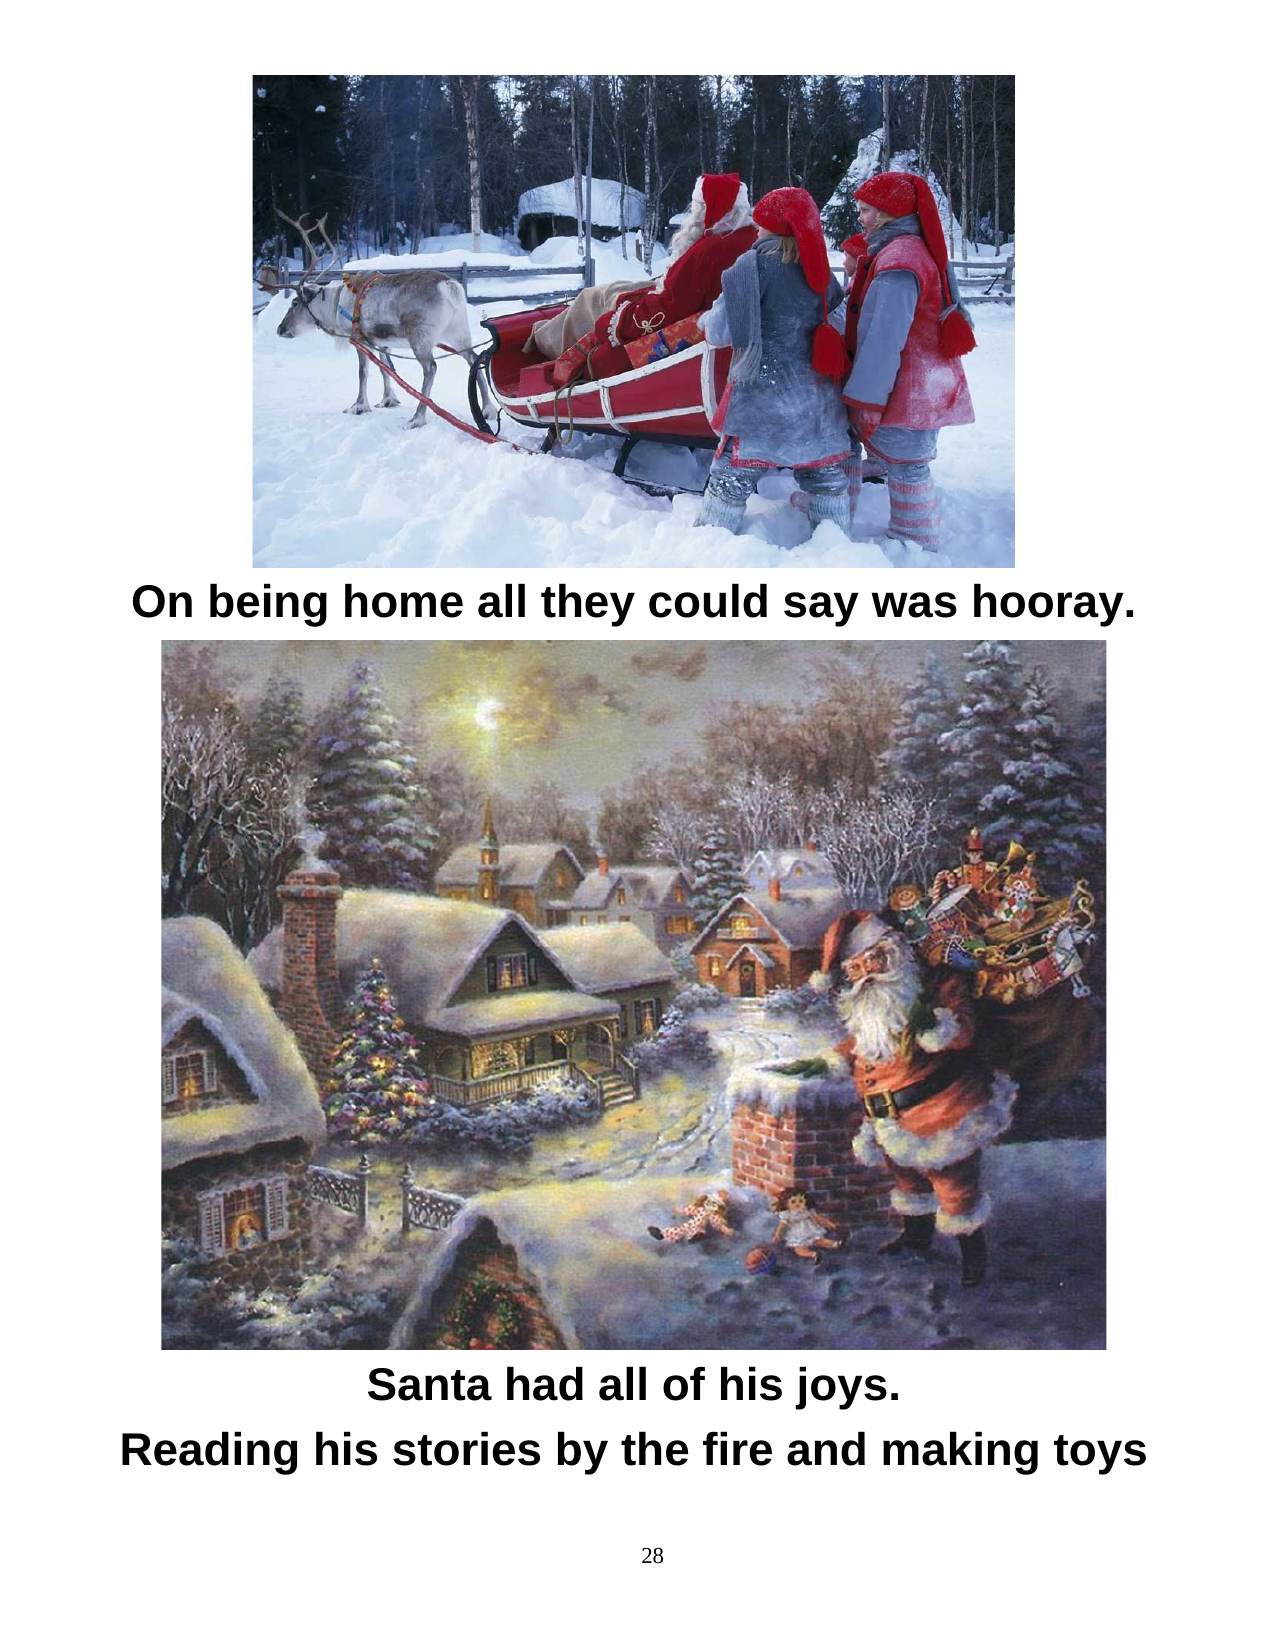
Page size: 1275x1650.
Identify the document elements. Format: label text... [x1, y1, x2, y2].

picture [252, 75, 1015, 568]
text Reading his stories by the fire and making toys [112, 1423, 1155, 1476]
picture [161, 640, 1107, 1350]
text On being home all they could say was hooray. [112, 575, 1155, 627]
text Santa had all of his joys. [112, 1357, 1155, 1410]
